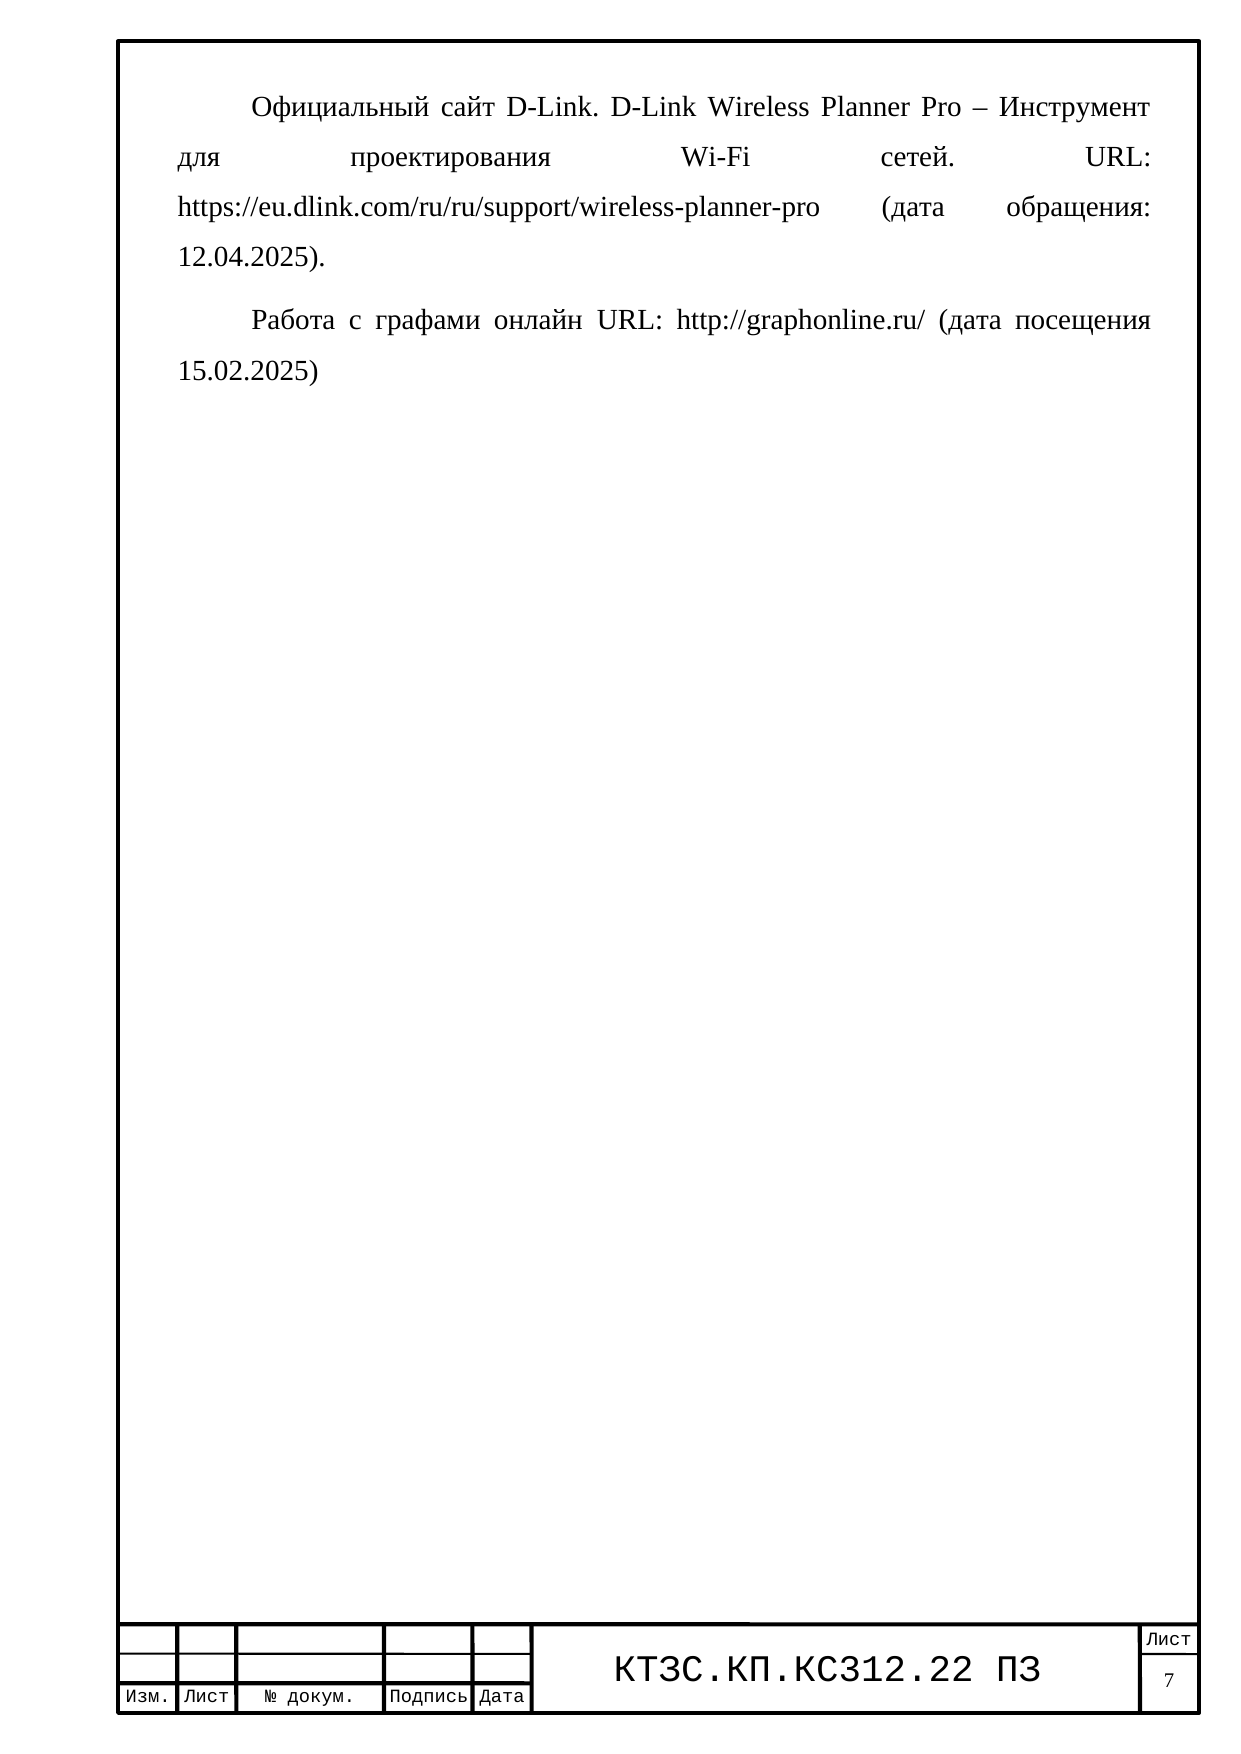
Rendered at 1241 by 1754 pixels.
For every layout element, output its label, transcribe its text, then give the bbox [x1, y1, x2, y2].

text Работа с графами онлайн URL: http://graphonline.ru/ (дата посещения 15.02.2025) [177, 302, 1152, 386]
text Официальный сайт D-Link. D-Link Wireless Planner Pro – Инструмент для проектирования Wi-Fi сетей. URL: https://eu.dlink.com/ru/ru/support/wireless-planner-pro (дата обращения: 12.04.2025). [177, 89, 1152, 273]
